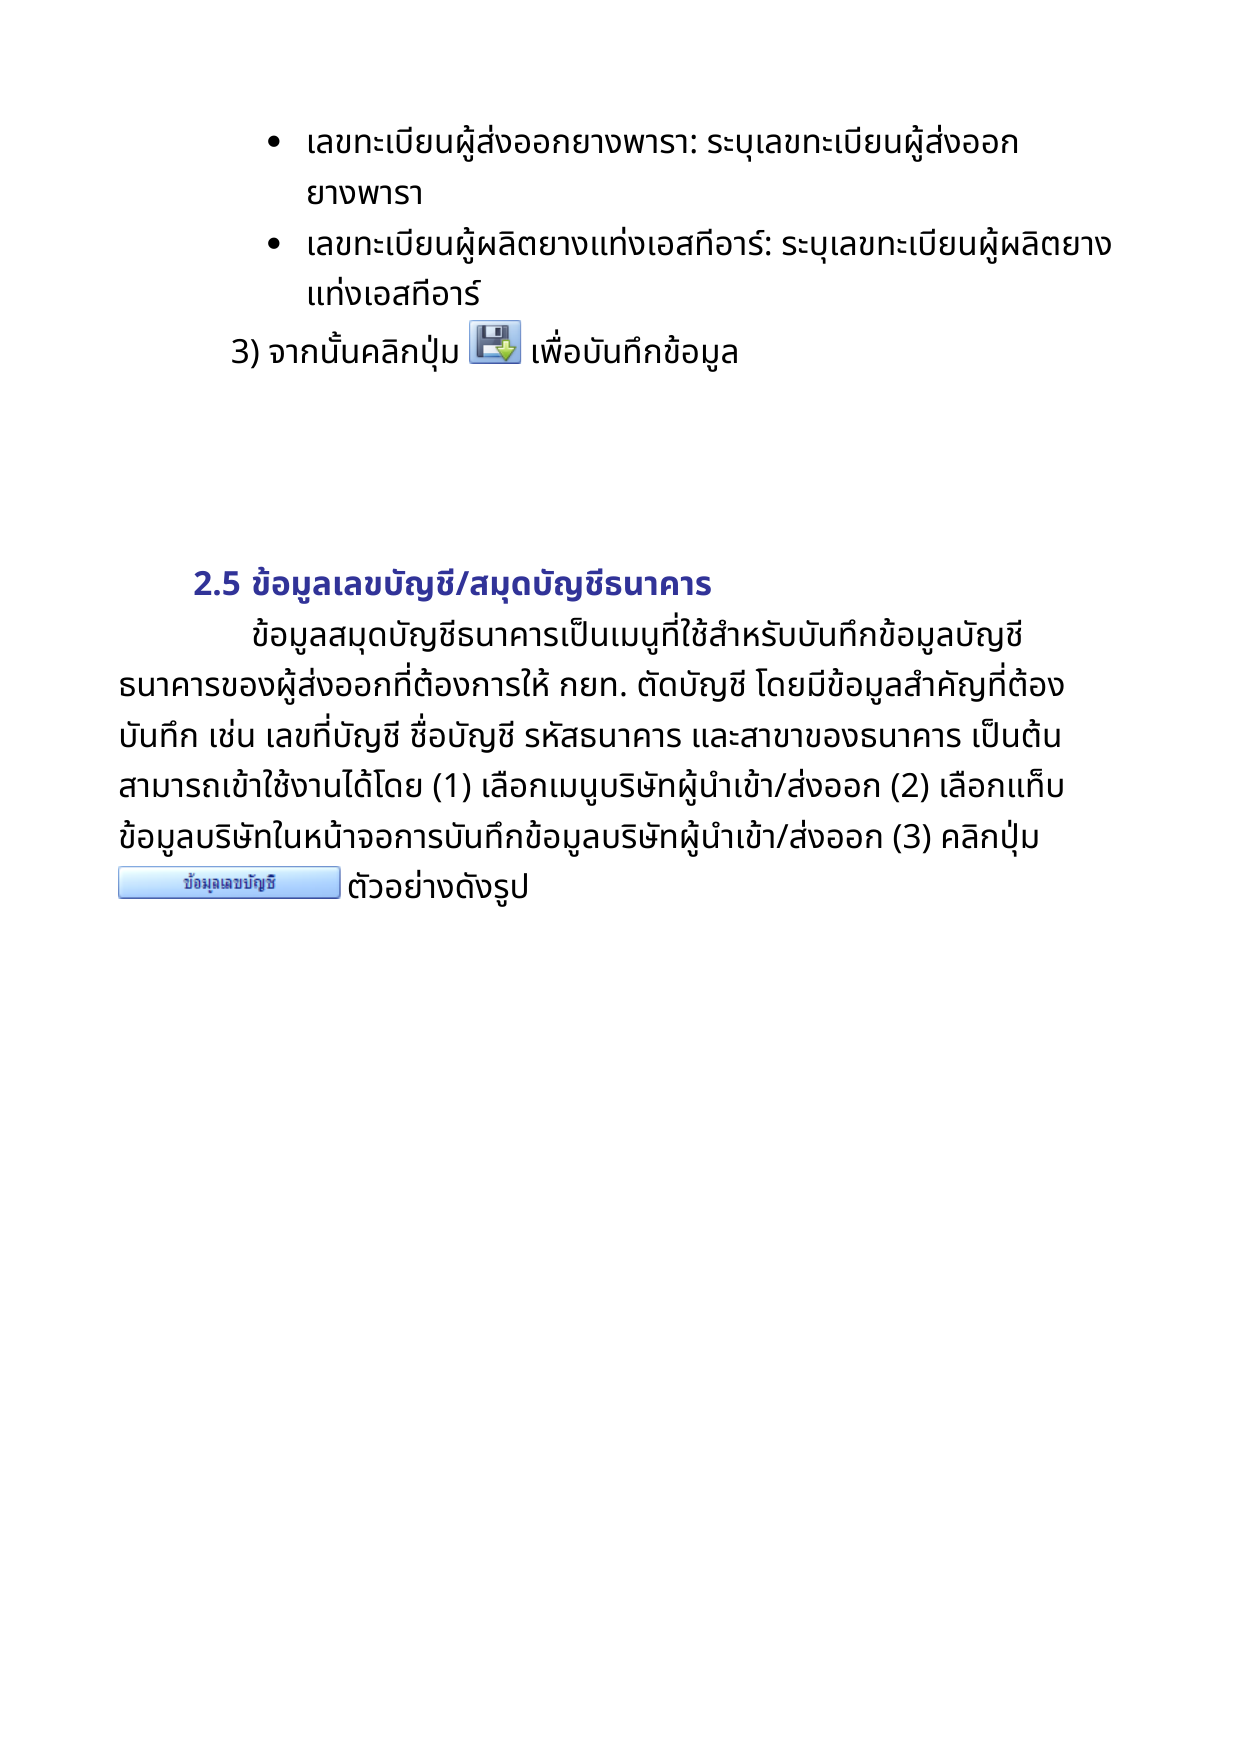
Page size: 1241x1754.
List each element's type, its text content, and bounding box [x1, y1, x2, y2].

list เลขทะเบียนผู้ส่งออกยางพารา: ระบุเลขทะเบียนผู้ส่งออกยางพารา [268, 118, 1122, 219]
picture [469, 320, 522, 364]
list เลขทะเบียนผู้ผลิตยางแท่งเอสทีอาร์: ระบุเลขทะเบียนผู้ผลิตยางแท่งเอสทีอาร์ [268, 219, 1122, 320]
list จากนั้นคลิกปุ่ม เพื่อบันทึกข้อมูล [231, 320, 1122, 378]
subtitle ข้อมูลเลขบัญชี/สมุดบัญชีธนาคาร [193, 560, 1122, 611]
text ข้อมูลสมุดบัญชีธนาคารเป็นเมนูที่ใช้สำหรับบันทึกข้อมูลบัญชีธนาคารของผู้ส่งออกที่ต้องการให้ กยท. ตัดบัญชี โดยมีข้อมูลสำคัญที่ต้องบันทึก เช่น เลขที่บัญชี ชื่อบัญชี รหัสธนาคาร และสาขาของธนาคาร เป็นต้น สามารถเข้าใช้งานได้โดย (1) เลือกเมนูบริษัทผู้นำเข้า/ส่งออก (2) เลือกแท็บข้อมูลบริษัทในหน้าจอการบันทึกข้อมูลบริษัทผู้นำเข้า/ส่งออก (3) คลิกปุ่ม ตัวอย่างดังรูป [118, 611, 1122, 914]
picture [118, 866, 341, 899]
